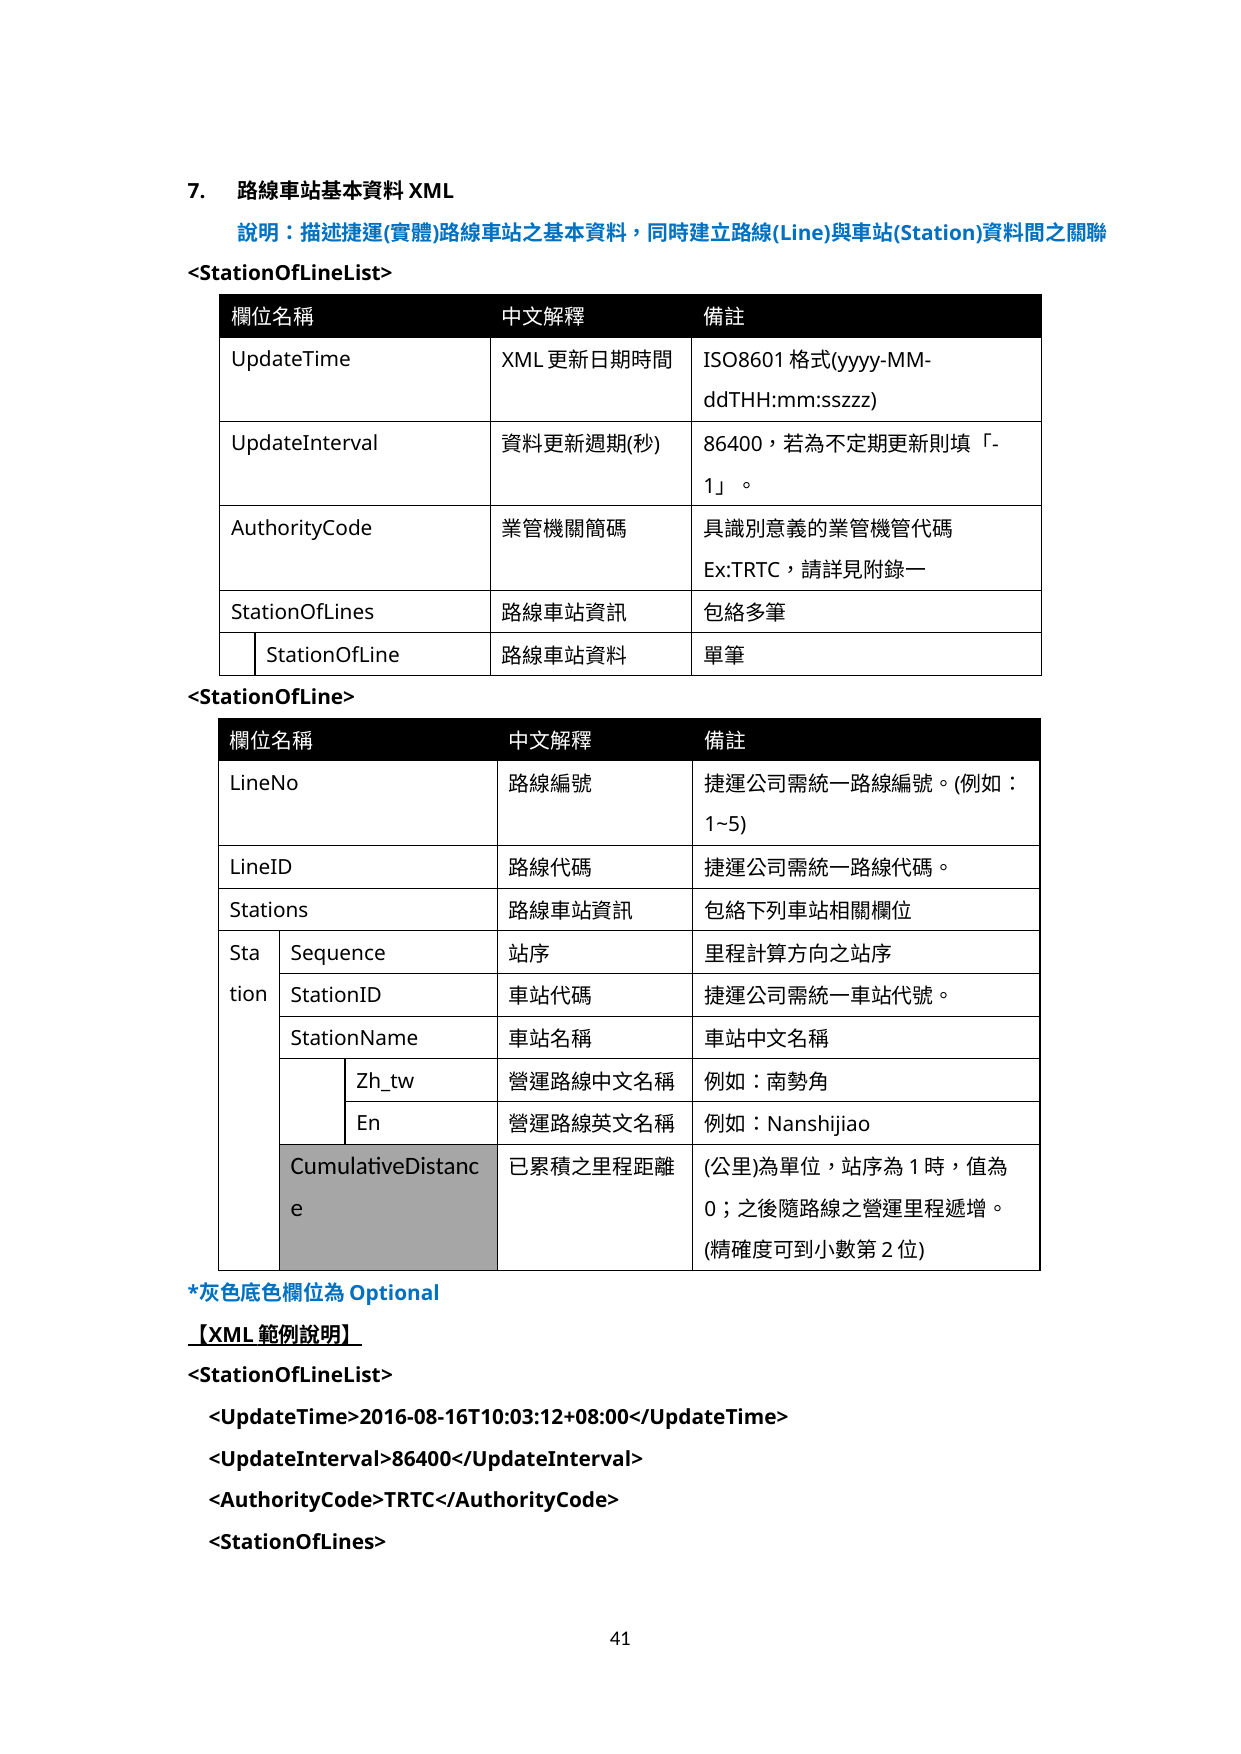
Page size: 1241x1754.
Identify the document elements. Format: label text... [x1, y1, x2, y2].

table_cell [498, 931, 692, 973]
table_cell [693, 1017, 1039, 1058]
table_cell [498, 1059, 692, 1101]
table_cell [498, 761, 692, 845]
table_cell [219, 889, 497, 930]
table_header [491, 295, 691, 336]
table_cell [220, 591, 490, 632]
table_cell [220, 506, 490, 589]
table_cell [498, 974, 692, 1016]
text <AuthorityCode>TRTC</AuthorityCode> [187, 1479, 1053, 1521]
list 說明：描述捷運(實體)路線車站之基本資料，同時建立路線(Line)與車站(Station)資料間之關聯 [237, 210, 1118, 252]
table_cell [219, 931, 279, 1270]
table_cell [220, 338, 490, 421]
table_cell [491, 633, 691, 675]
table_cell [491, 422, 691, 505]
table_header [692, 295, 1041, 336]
text 【XML範例說明】 [187, 1312, 1053, 1354]
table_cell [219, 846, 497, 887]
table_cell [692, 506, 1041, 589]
text <StationOfLines> [187, 1521, 1053, 1562]
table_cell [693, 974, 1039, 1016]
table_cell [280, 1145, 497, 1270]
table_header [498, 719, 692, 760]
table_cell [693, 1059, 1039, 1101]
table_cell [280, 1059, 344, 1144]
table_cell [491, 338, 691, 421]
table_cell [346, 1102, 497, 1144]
text <StationOfLineList> [187, 252, 1053, 294]
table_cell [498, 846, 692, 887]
text <UpdateInterval>86400</UpdateInterval> [187, 1437, 1053, 1479]
list 路線車站基本資料XML [187, 169, 1053, 210]
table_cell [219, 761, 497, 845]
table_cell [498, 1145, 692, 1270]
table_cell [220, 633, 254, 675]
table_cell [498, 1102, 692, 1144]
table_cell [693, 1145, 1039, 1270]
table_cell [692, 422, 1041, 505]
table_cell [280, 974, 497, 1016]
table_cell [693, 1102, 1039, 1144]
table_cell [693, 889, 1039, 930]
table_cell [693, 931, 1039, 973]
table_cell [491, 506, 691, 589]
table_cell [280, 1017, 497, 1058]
text <StationOfLineList> [187, 1354, 1053, 1396]
text <UpdateTime>2016-08-16T10:03:12+08:00</UpdateTime> [187, 1396, 1053, 1437]
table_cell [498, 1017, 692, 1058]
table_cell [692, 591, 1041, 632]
text *灰色底色欄位為Optional [187, 1271, 1053, 1312]
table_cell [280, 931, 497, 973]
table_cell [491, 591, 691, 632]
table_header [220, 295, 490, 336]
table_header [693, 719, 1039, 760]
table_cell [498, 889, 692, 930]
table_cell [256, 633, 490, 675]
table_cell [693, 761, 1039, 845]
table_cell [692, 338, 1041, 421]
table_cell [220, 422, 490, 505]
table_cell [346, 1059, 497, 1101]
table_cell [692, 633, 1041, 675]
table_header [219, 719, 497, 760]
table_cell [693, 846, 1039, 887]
text <StationOfLine> [187, 676, 1053, 718]
